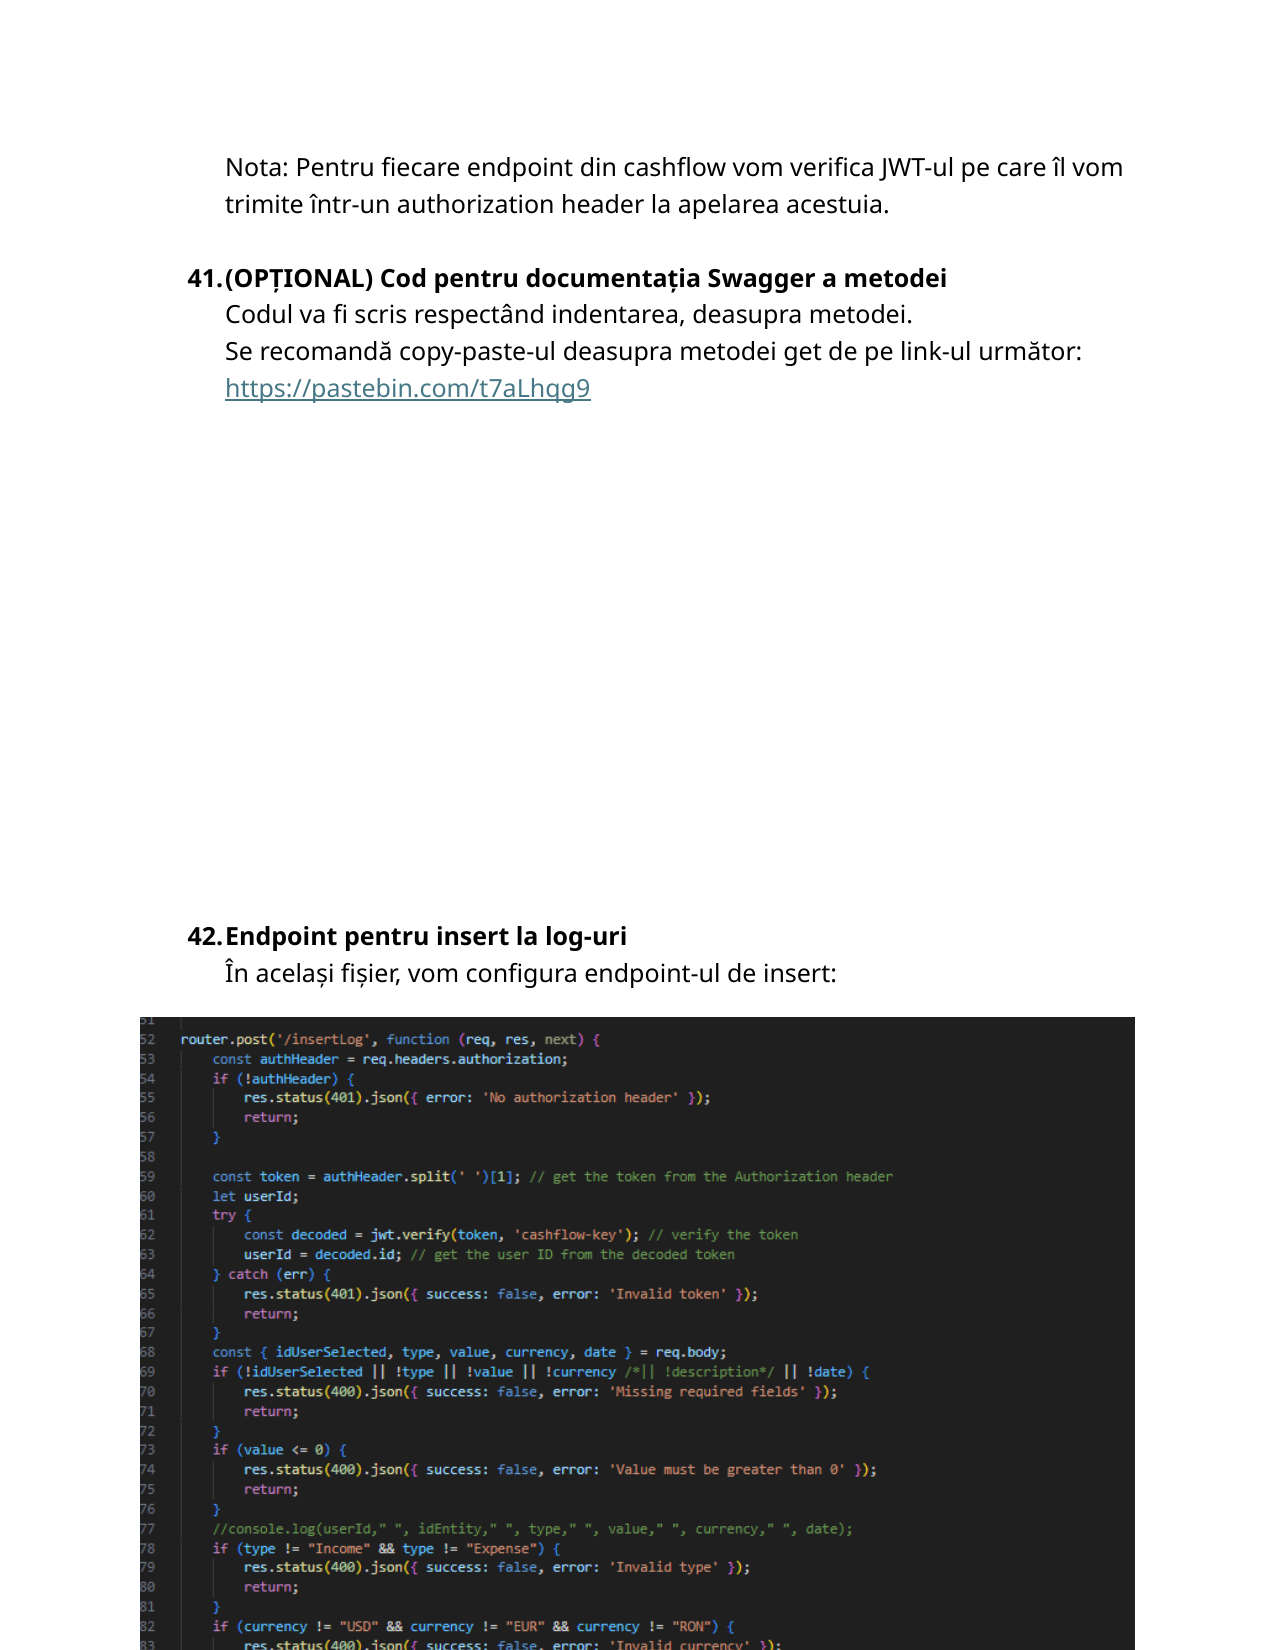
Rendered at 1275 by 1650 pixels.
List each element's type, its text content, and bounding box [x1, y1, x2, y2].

list Se recomandă copy-paste-ul deasupra metodei get de pe link-ul următor: https://pastebin.com/t7aLhqg9 [225, 334, 1125, 405]
picture [140, 1017, 1135, 1650]
list Codul va fi scris respectând indentarea, deasupra metodei. [225, 297, 1125, 331]
list Nota: Pentru fiecare endpoint din cashflow vom verifica JWT-ul pe care îl vom trimite într-un authorization header la apelarea acestuia. [225, 150, 1125, 221]
list În același fișier, vom configura endpoint-ul de insert: [225, 956, 1125, 989]
list Endpoint pentru insert la log-uri [187, 919, 1125, 953]
list (OPȚIONAL) Cod pentru documentația Swagger a metodei [187, 260, 1125, 294]
